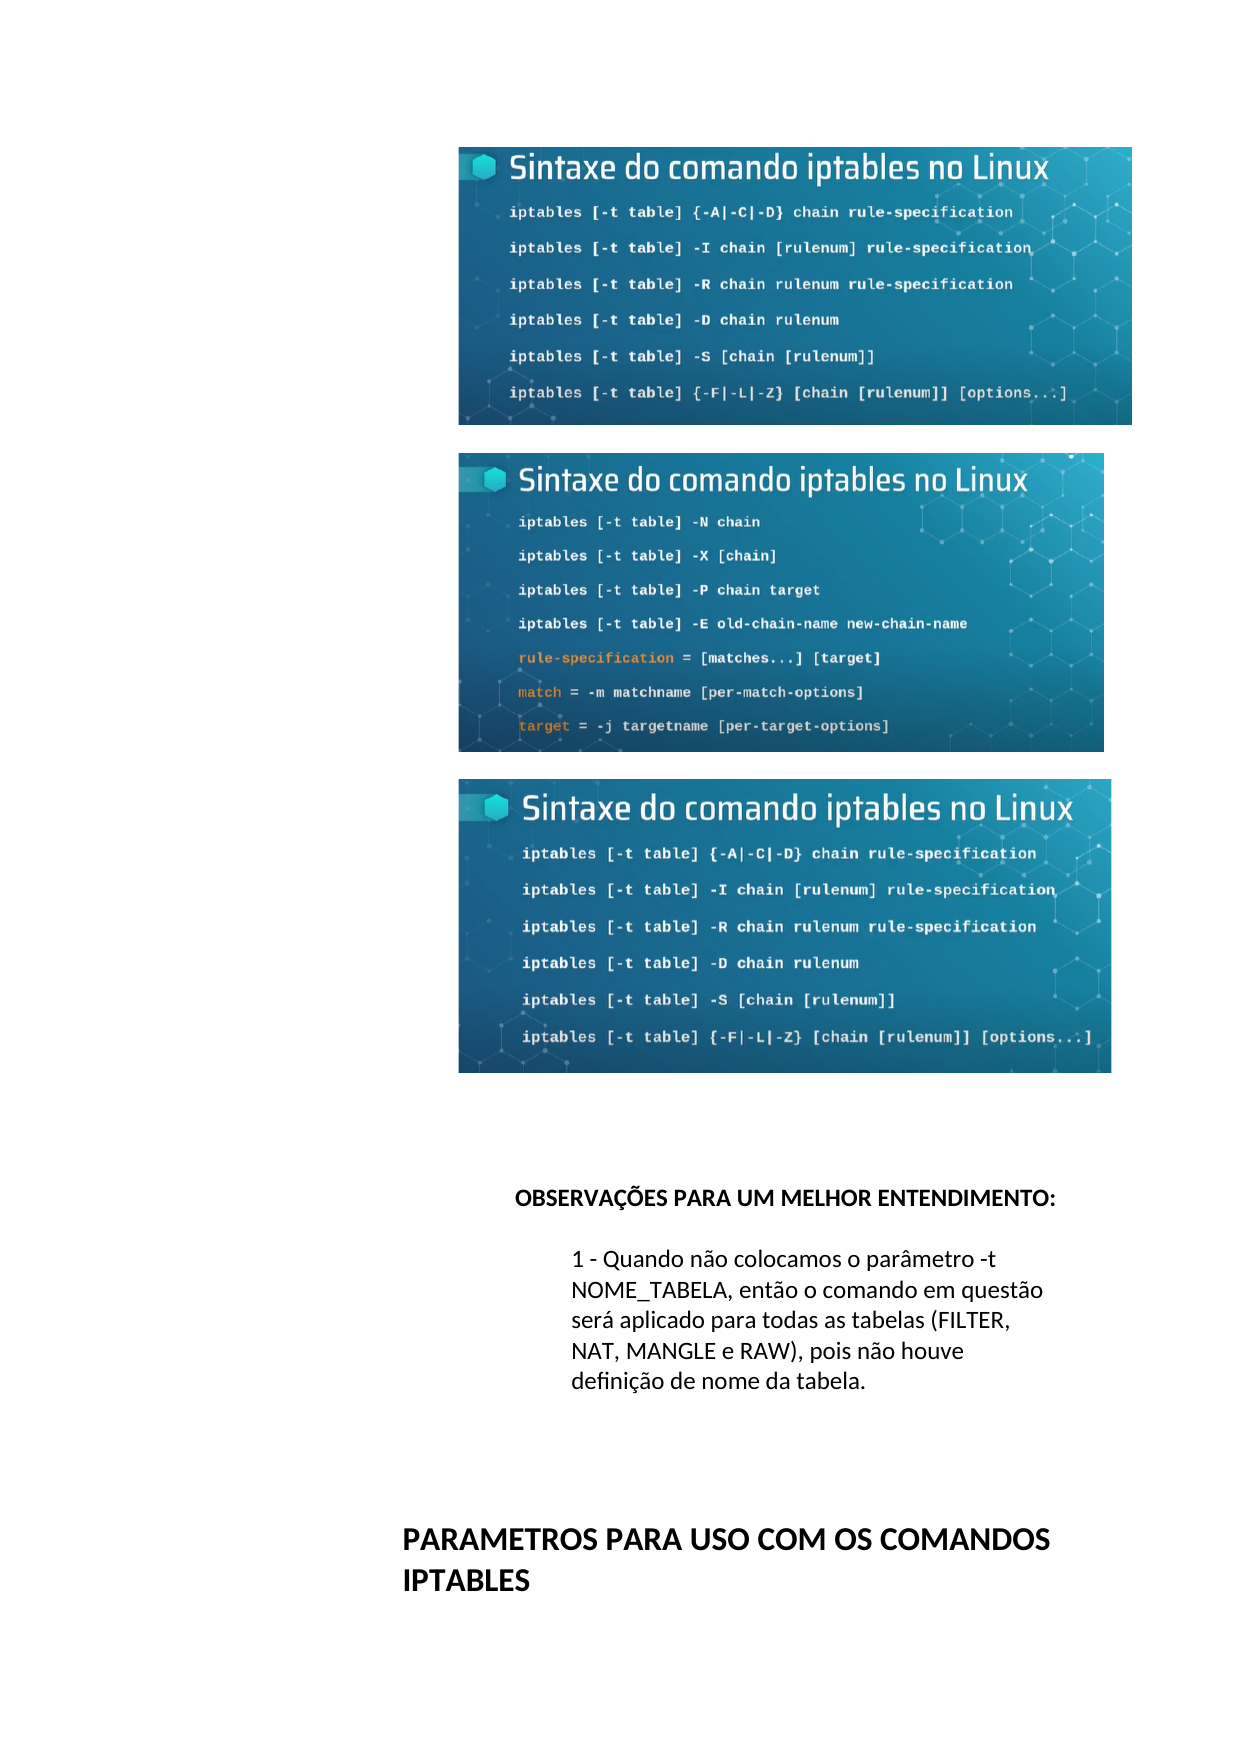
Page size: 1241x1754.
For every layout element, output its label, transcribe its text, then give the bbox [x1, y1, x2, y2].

picture [458, 147, 1132, 425]
text PARAMETROS PARA USO COM OS COMANDOS IPTABLES [402, 1518, 1063, 1599]
picture [458, 779, 1112, 1073]
text OBSERVAÇÕES PARA UM MELHOR ENTENDIMENTO: [515, 1182, 1063, 1213]
picture [458, 453, 1104, 752]
text 1 - Quando não colocamos o parâmetro -t NOME_TABELA, então o comando em questão será aplicado para todas as tabelas (FILTER, NAT, MANGLE e RAW), pois não houve definição de nome da tabela. [571, 1243, 1063, 1396]
